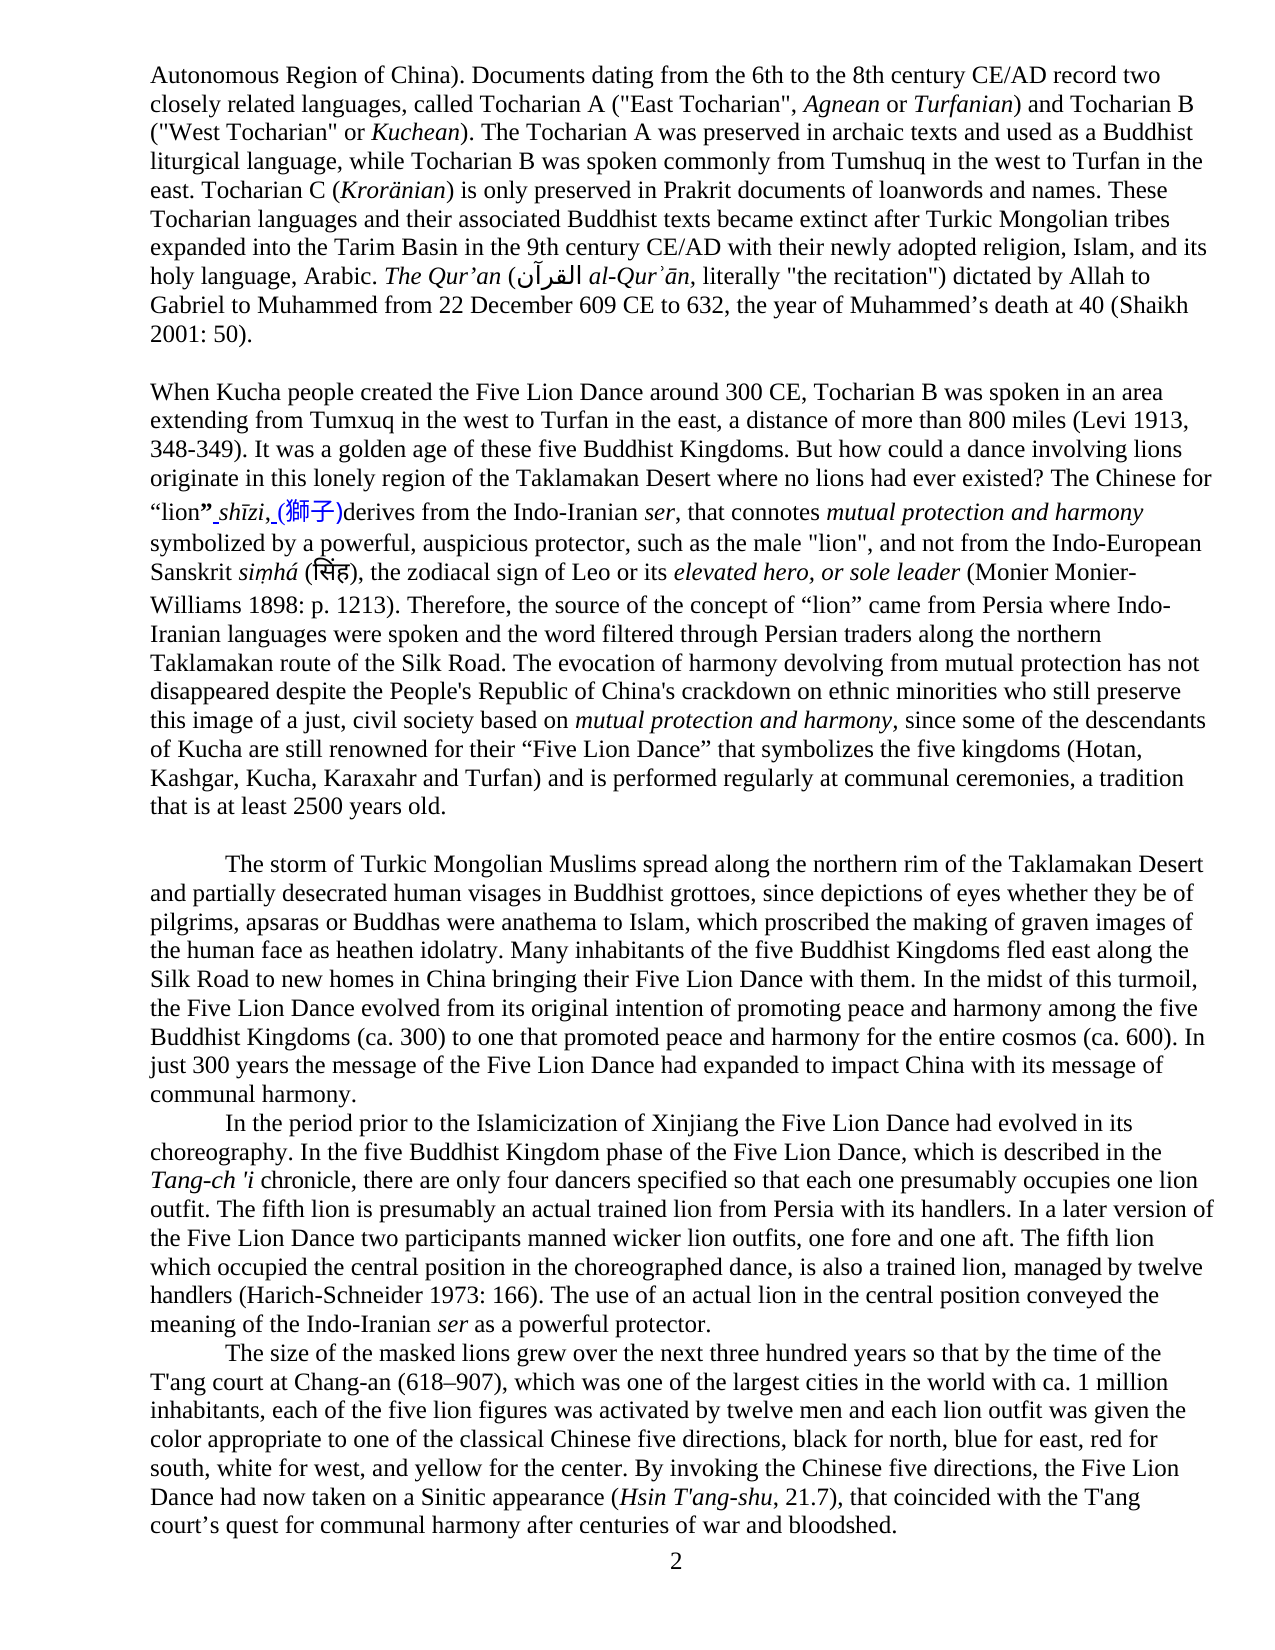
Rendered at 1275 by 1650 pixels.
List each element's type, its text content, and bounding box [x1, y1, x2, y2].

text When Kucha people created the Five Lion Dance around 300 CE, Tocharian B was spoken in an area extending from Tumxuq in the west to Turfan in the east, a distance of more than 800 miles (Levi 1913, 348-349). It was a golden age of these five Buddhist Kingdoms. But how could a dance involving lions originate in this lonely region of the Taklamakan Desert where no lions had ever existed? The Chinese for “lion” shīzi, (獅子)derives from the Indo-Iranian ser, that connotes mutual protection and harmony symbolized by a powerful, auspicious protector, such as the male "lion", and not from the Indo-European Sanskrit siṃhá (सिंह), the zodiacal sign of Leo or its elevated hero, or sole leader (Monier Monier-Williams 1898: p. 1213). Therefore, the source of the concept of “lion” came from Persia where Indo-Iranian languages were spoken and the word filtered through Persian traders along the northern Taklamakan route of the Silk Road. The evocation of harmony devolving from mutual protection has not disappeared despite the People's Republic of China's crackdown on ethnic minorities who still preserve this image of a just, civil society based on mutual protection and harmony, since some of the descendants of Kucha are still renowned for their “Five Lion Dance” that symbolizes the five kingdoms (Hotan, Kashgar, Kucha, Karaxahr and Turfan) and is performed regularly at communal ceremonies, a tradition that is at least 2500 years old. [150, 377, 1215, 820]
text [150, 60, 1215, 347]
text In the period prior to the Islamicization of Xinjiang the Five Lion Dance had evolved in its choreography. In the five Buddhist Kingdom phase of the Five Lion Dance, which is described in the Tang-ch 'i chronicle, there are only four dancers specified so that each one presumably occupies one lion outfit. The fifth lion is presumably an actual trained lion from Persia with its handlers. In a later version of the Five Lion Dance two participants manned wicker lion outfits, one fore and one aft. The fifth lion which occupied the central position in the choreographed dance, is also a trained lion, managed by twelve handlers (Harich-Schneider 1973: 166). The use of an actual lion in the central position conveyed the meaning of the Indo-Iranian ser as a powerful protector. [150, 1108, 1215, 1338]
text The storm of Turkic Mongolian Muslims spread along the northern rim of the Taklamakan Desert and partially desecrated human visages in Buddhist grottoes, since depictions of eyes whether they be of pilgrims, apsaras or Buddhas were anathema to Islam, which proscribed the making of graven images of the human face as heathen idolatry. Many inhabitants of the five Buddhist Kingdoms fled east along the Silk Road to new homes in China bringing their Five Lion Dance with them. In the midst of this turmoil, the Five Lion Dance evolved from its original intention of promoting peace and harmony among the five Buddhist Kingdoms (ca. 300) to one that promoted peace and harmony for the entire cosmos (ca. 600). In just 300 years the message of the Five Lion Dance had expanded to impact China with its message of communal harmony. [150, 849, 1215, 1108]
text The size of the masked lions grew over the next three hundred years so that by the time of the T'ang court at Chang-an (618–907), which was one of the largest cities in the world with ca. 1 million inhabitants, each of the five lion figures was activated by twelve men and each lion outfit was given the color appropriate to one of the classical Chinese five directions, black for north, blue for east, red for south, white for west, and yellow for the center. By invoking the Chinese five directions, the Five Lion Dance had now taken on a Sinitic appearance (Hsin T'ang-shu, 21.7), that coincided with the T'ang court’s quest for communal harmony after centuries of war and bloodshed. [150, 1338, 1215, 1539]
